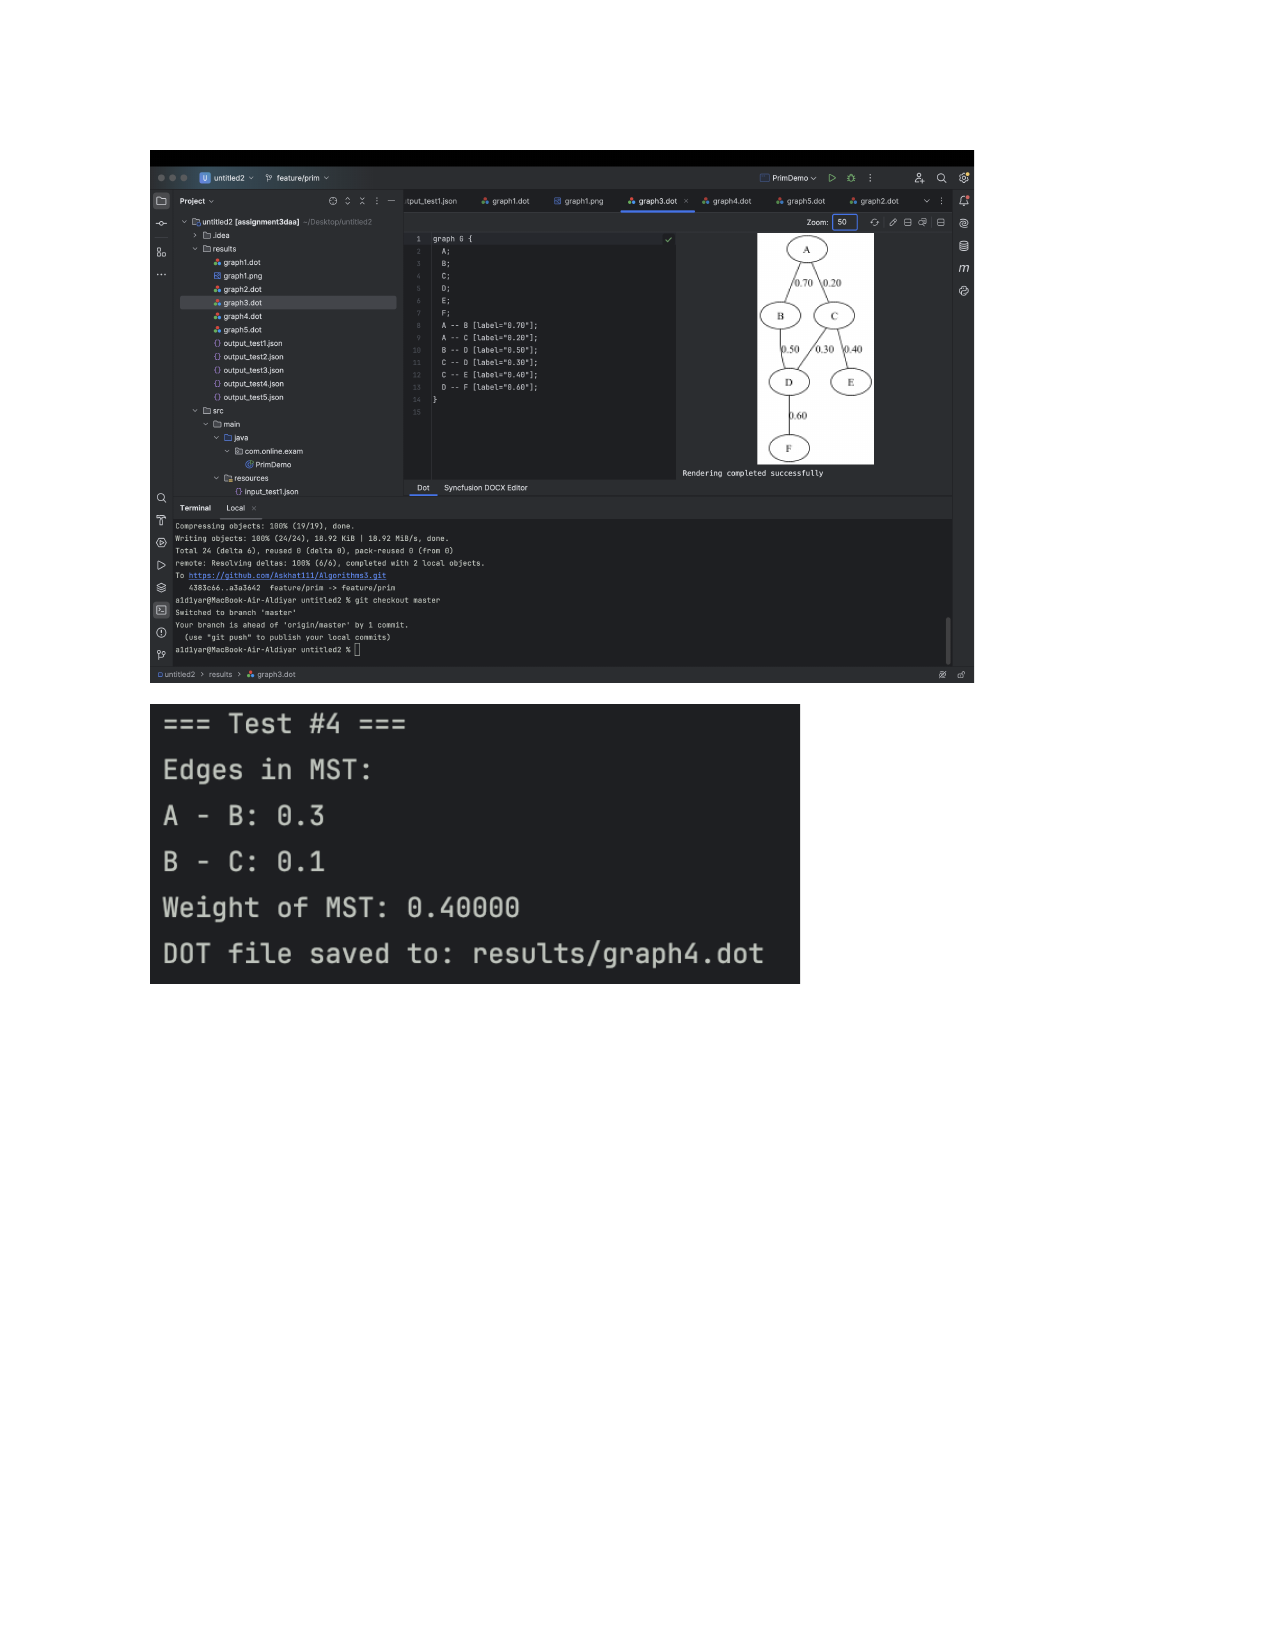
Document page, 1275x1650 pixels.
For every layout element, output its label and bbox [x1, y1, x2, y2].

picture [150, 704, 800, 984]
picture [150, 150, 975, 683]
